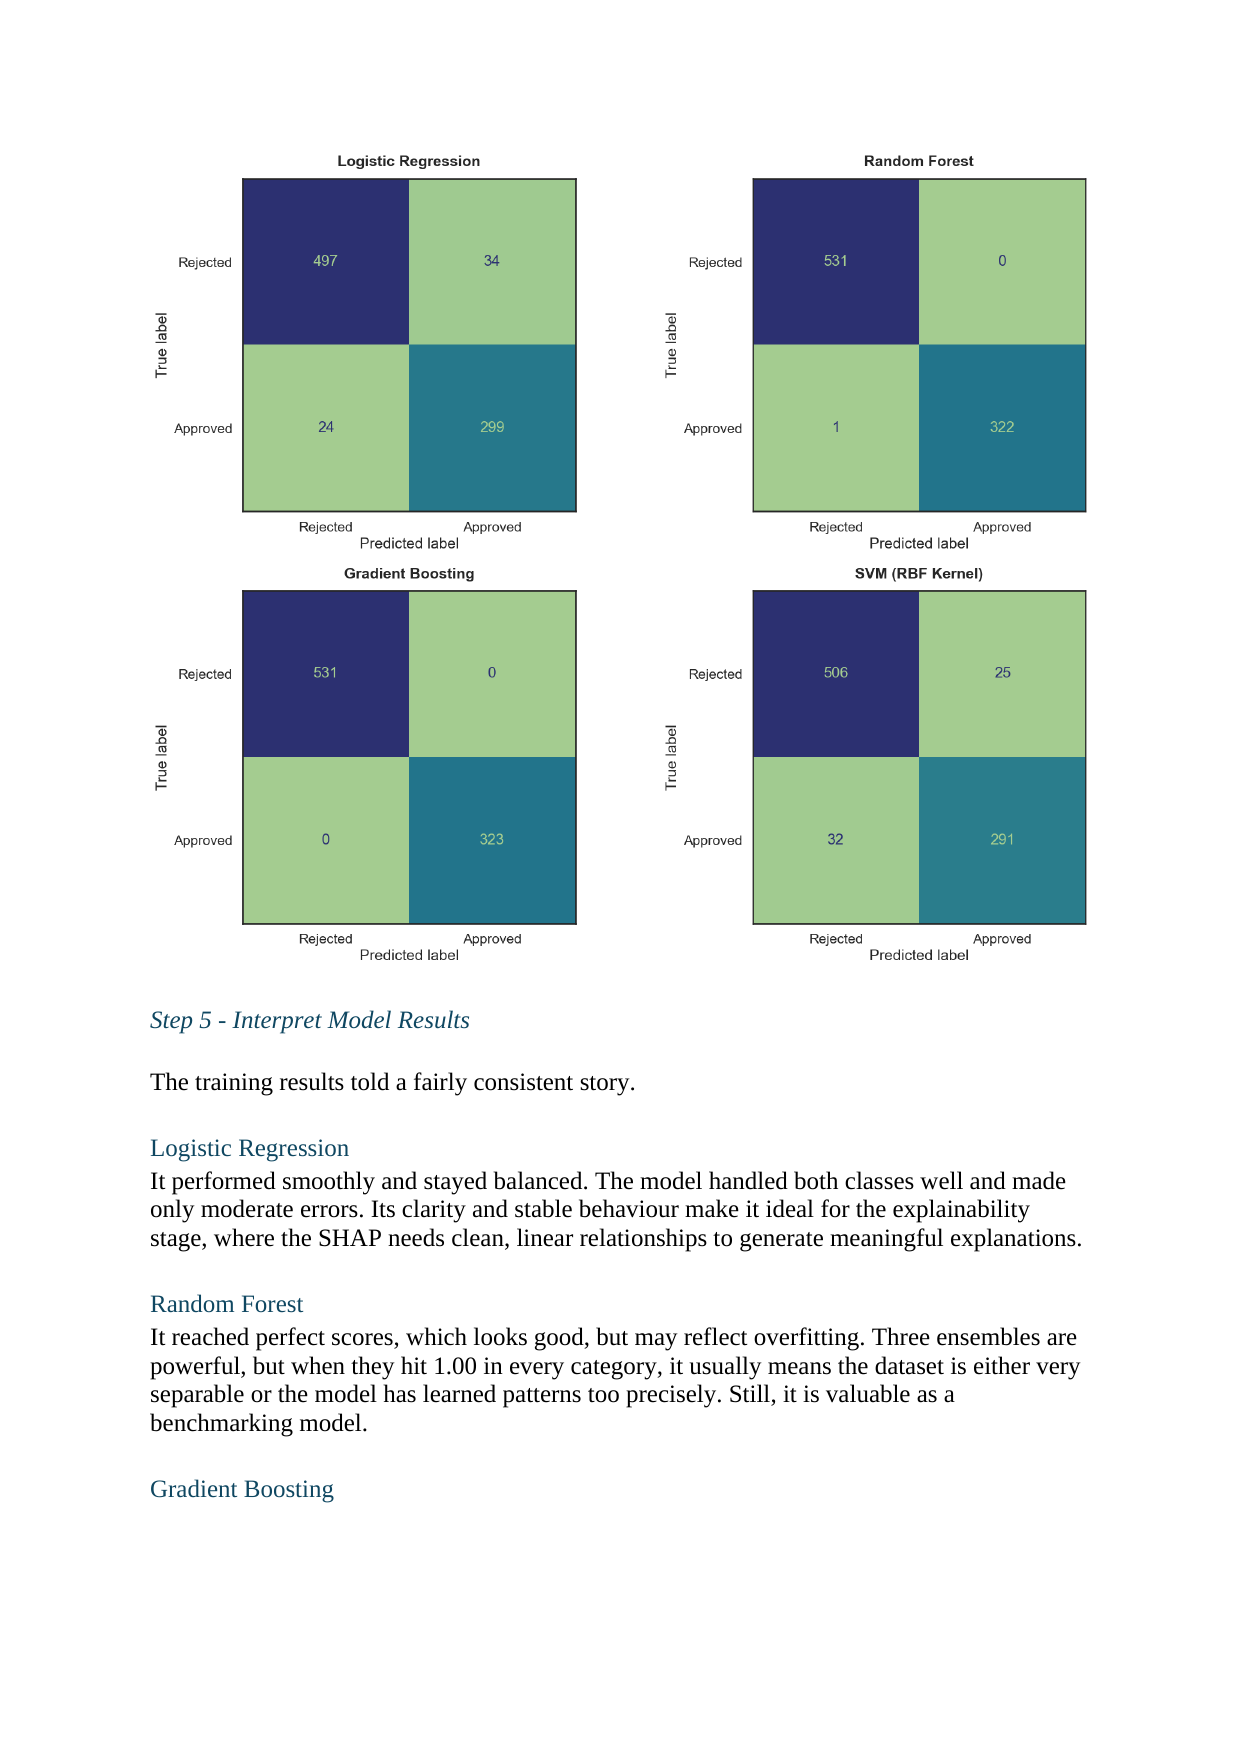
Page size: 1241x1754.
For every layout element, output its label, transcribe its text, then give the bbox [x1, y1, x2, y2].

text It reached perfect scores, which looks good, but may reflect overfitting. Three ensembles are powerful, but when they hit 1.00 in every category, it usually means the dataset is either very separable or the model has learned patterns too precisely. Still, it is valuable as a benchmarking model. [150, 1322, 1090, 1437]
subtitle Logistic Regression [150, 1133, 1090, 1162]
subtitle Step 5 - Interpret Model Results [150, 1005, 1090, 1034]
subtitle Random Forest [150, 1289, 1090, 1318]
subtitle Gradient Boosting [150, 1474, 1090, 1503]
picture [150, 150, 1091, 969]
text It performed smoothly and stayed balanced. The model handled both classes well and made only moderate errors. Its clarity and stable behaviour make it ideal for the explainability stage, where the SHAP needs clean, linear relationships to generate meaningful explanations. [150, 1166, 1090, 1252]
text The training results told a fairly consistent story. [150, 1067, 1090, 1096]
